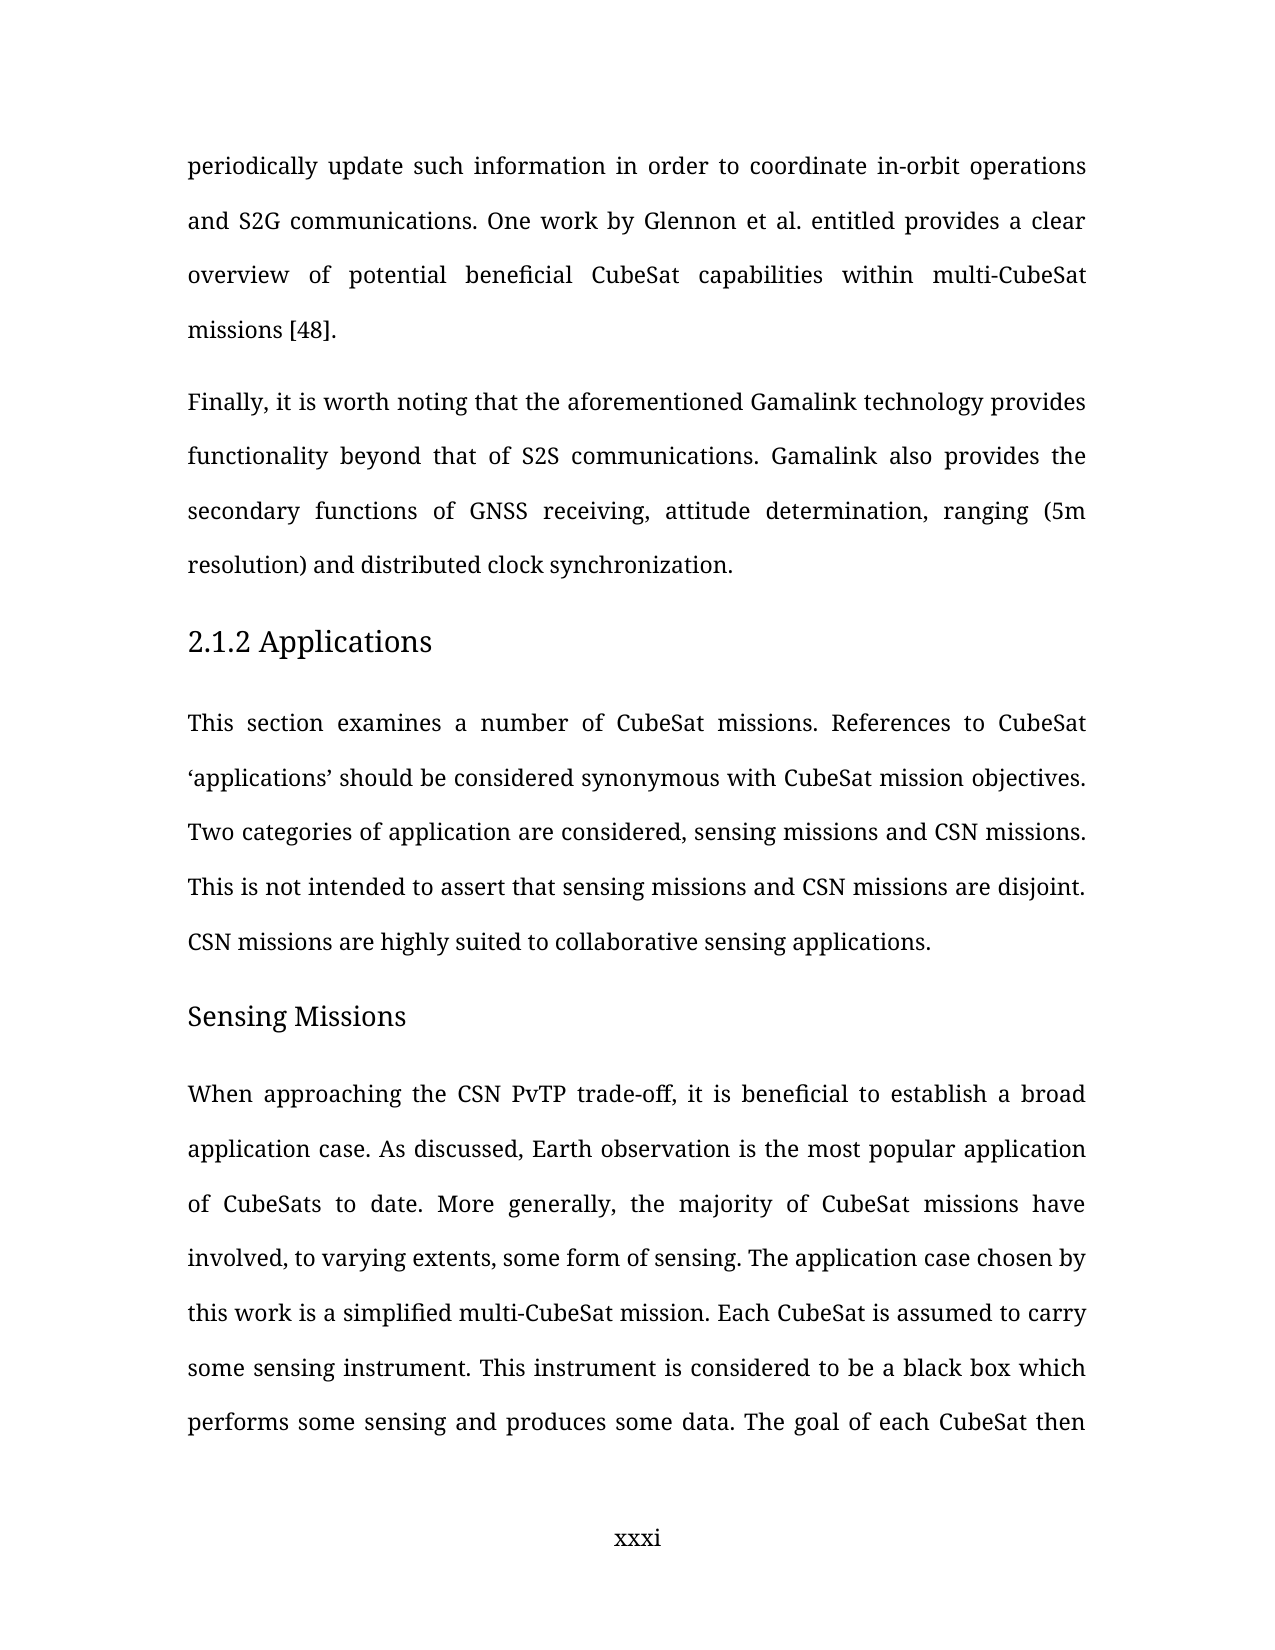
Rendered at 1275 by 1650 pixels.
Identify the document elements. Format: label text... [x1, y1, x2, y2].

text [187, 150, 1087, 345]
subtitle Applications [187, 621, 1087, 661]
text Finally, it is worth noting that the aforementioned Gamalink technology provides functionality beyond that of S2S communications. Gamalink also provides the secondary functions of GNSS receiving, attitude determination, ranging (5m resolution) and distributed clock synchronization. [187, 385, 1087, 581]
subtitle Sensing Missions [187, 997, 1087, 1034]
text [187, 1078, 1087, 1437]
text This section examines a number of CubeSat missions. References to CubeSat ‘applications’ should be considered synonymous with CubeSat mission objectives. Two categories of application are considered, sensing missions and CSN missions. This is not intended to assert that sensing missions and CSN missions are disjoint. CSN missions are highly suited to collaborative sensing applications. [187, 707, 1087, 957]
